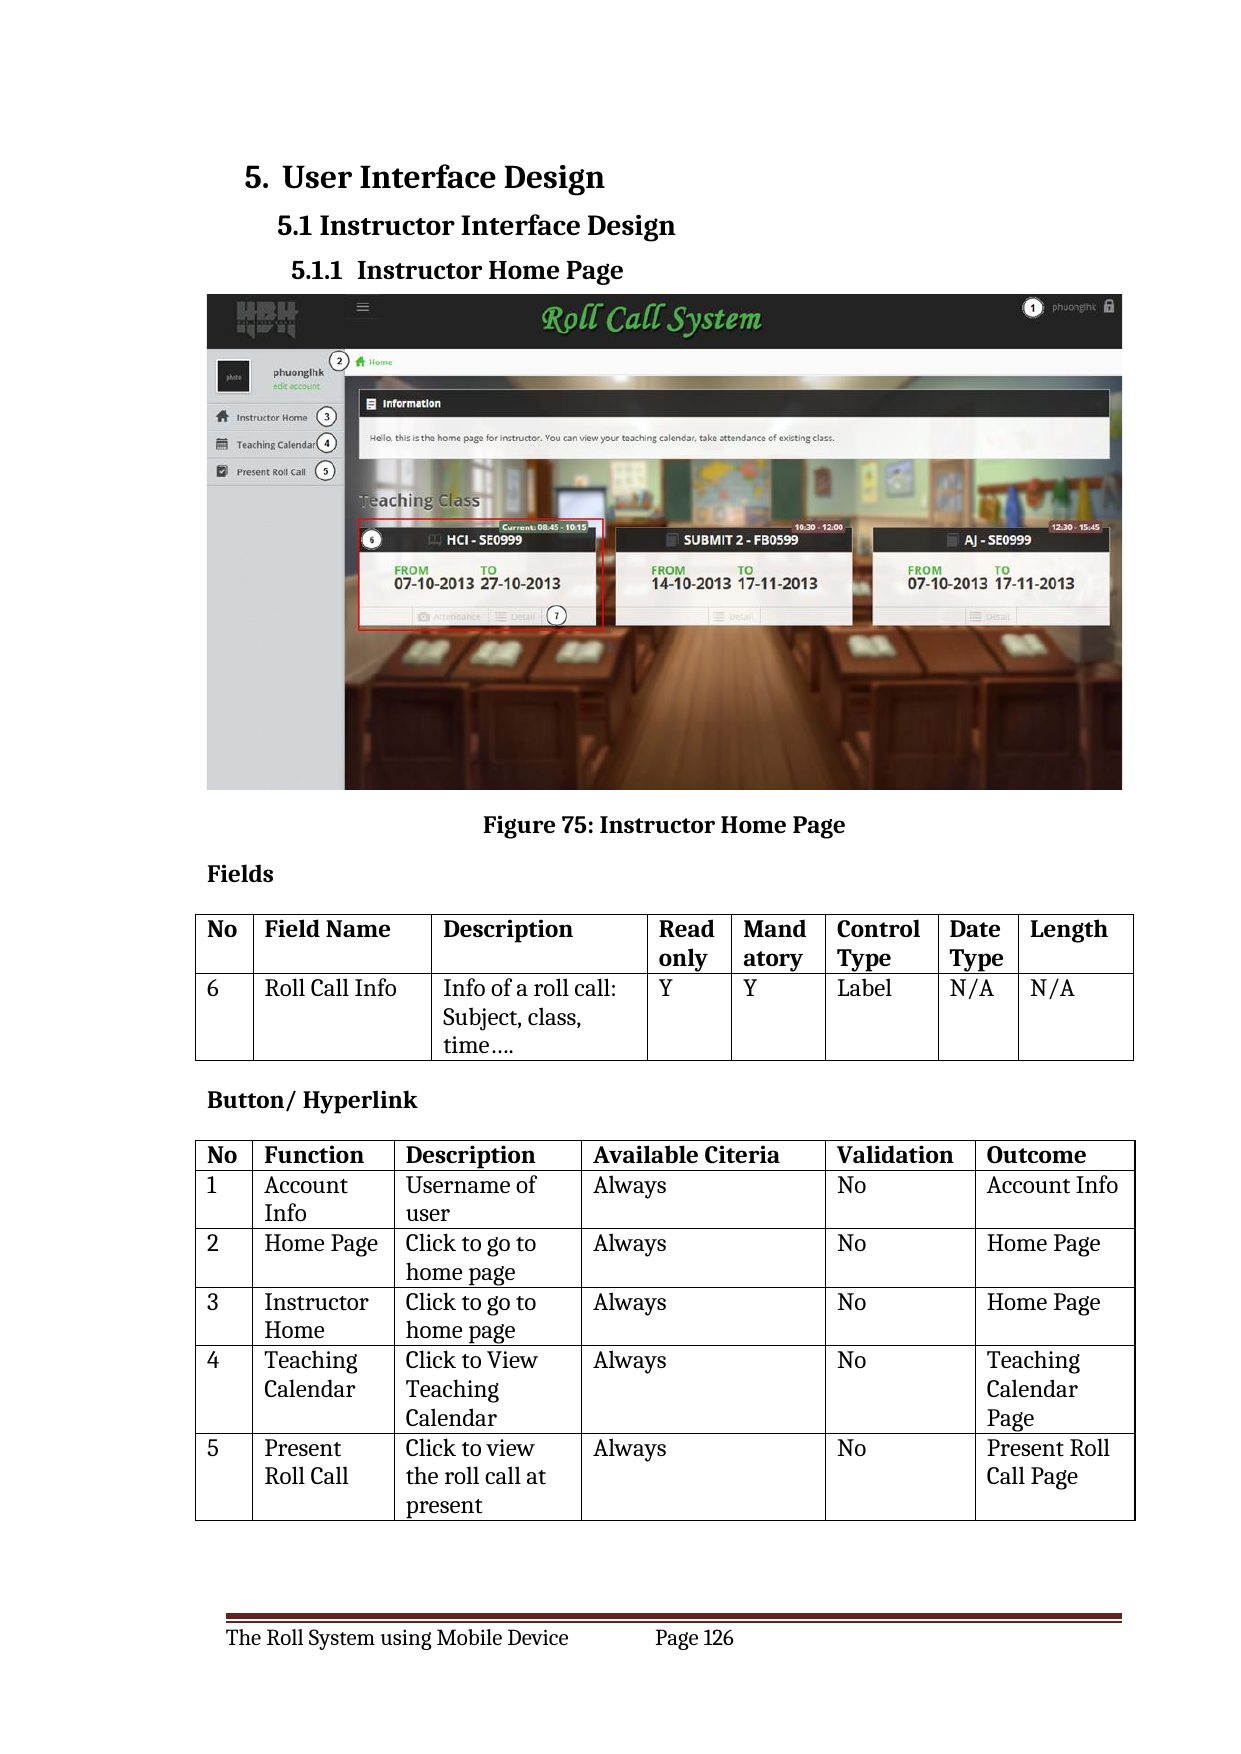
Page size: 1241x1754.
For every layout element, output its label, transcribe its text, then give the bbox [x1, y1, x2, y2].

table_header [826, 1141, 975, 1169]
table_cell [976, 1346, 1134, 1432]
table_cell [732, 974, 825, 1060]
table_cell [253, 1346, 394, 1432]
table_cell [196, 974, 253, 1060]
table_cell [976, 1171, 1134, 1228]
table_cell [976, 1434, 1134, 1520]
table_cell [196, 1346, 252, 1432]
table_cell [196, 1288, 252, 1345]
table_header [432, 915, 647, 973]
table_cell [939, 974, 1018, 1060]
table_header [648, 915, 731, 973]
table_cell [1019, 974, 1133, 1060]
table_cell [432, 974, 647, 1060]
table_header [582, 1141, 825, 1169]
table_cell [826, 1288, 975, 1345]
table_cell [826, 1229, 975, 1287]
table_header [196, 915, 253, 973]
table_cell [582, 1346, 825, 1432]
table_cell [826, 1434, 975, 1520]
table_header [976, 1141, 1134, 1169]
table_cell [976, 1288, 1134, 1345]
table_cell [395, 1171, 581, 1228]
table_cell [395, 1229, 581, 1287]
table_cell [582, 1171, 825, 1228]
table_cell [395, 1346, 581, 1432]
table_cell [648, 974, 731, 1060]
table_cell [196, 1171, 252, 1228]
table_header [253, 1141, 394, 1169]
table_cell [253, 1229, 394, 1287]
picture [206, 294, 1123, 790]
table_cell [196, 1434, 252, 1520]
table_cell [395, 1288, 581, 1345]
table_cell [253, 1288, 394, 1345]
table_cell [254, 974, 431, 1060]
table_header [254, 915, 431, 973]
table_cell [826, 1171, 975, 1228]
text Button/ Hyperlink [207, 1086, 1122, 1115]
subtitle Instructor Interface Design [277, 209, 1122, 242]
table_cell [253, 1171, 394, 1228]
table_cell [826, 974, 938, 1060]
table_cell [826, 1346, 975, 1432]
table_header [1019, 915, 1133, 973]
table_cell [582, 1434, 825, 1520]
text Figure 75: Instructor Home Page [207, 811, 1122, 839]
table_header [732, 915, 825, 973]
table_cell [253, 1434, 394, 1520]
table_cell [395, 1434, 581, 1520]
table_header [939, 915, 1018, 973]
subtitle User Interface Design [244, 158, 1122, 196]
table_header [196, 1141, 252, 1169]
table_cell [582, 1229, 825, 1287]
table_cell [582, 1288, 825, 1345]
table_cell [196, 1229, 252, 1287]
subtitle Instructor Home Page [291, 255, 1122, 286]
text Fields [207, 860, 1122, 889]
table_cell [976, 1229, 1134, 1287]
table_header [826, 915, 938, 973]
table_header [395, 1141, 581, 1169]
